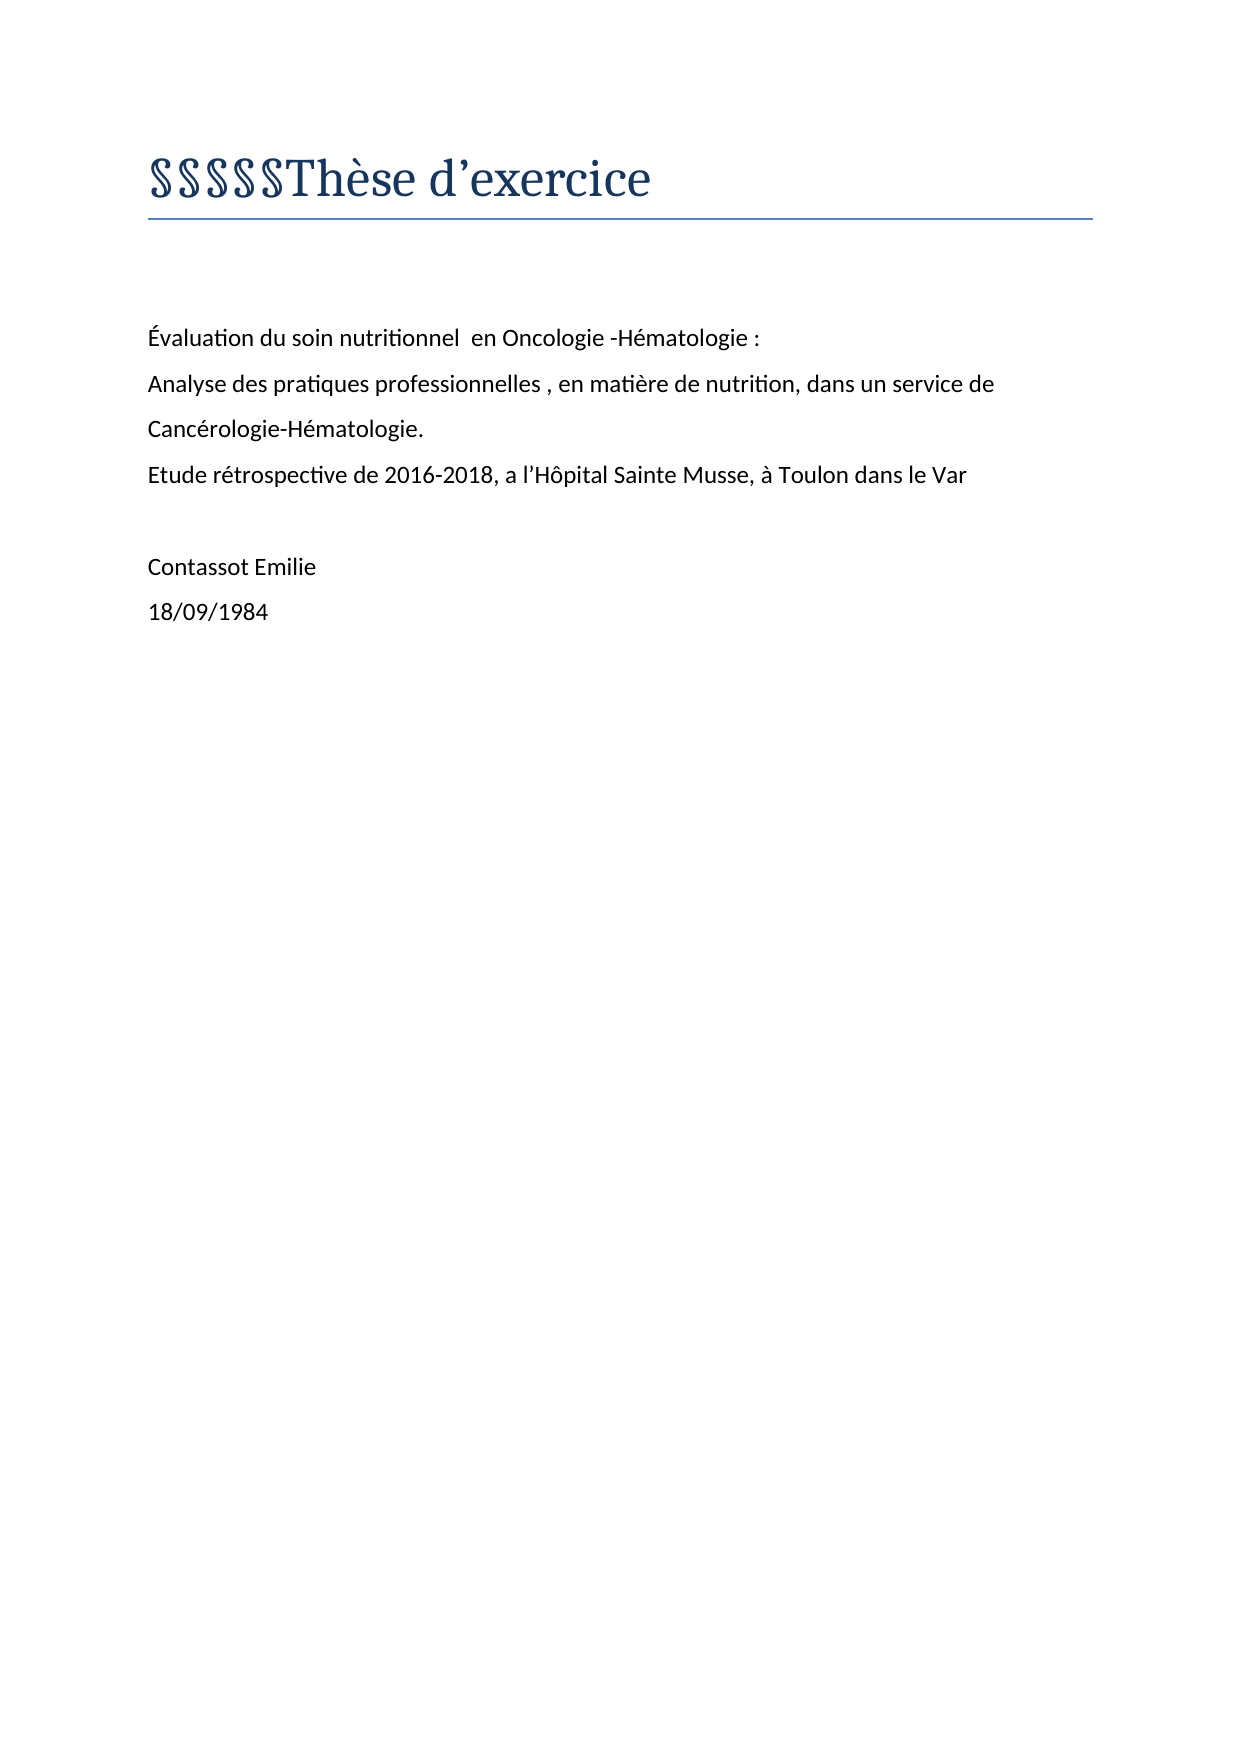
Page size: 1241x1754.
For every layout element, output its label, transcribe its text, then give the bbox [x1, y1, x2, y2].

text Contassot Emilie [148, 551, 1093, 581]
text Analyse des pratiques professionnelles , en matière de nutrition, dans un service de Cancérologie-Hématologie. [148, 368, 1093, 444]
text 18/09/1984 [148, 597, 1093, 627]
title §§§§§Thèse d’exercice [148, 148, 1093, 218]
text Etude rétrospective de 2016-2018, a l’Hôpital Sainte Musse, à Toulon dans le Var [148, 459, 1093, 490]
text Évaluation du soin nutritionnel en Oncologie -Hématologie : [148, 322, 1093, 353]
